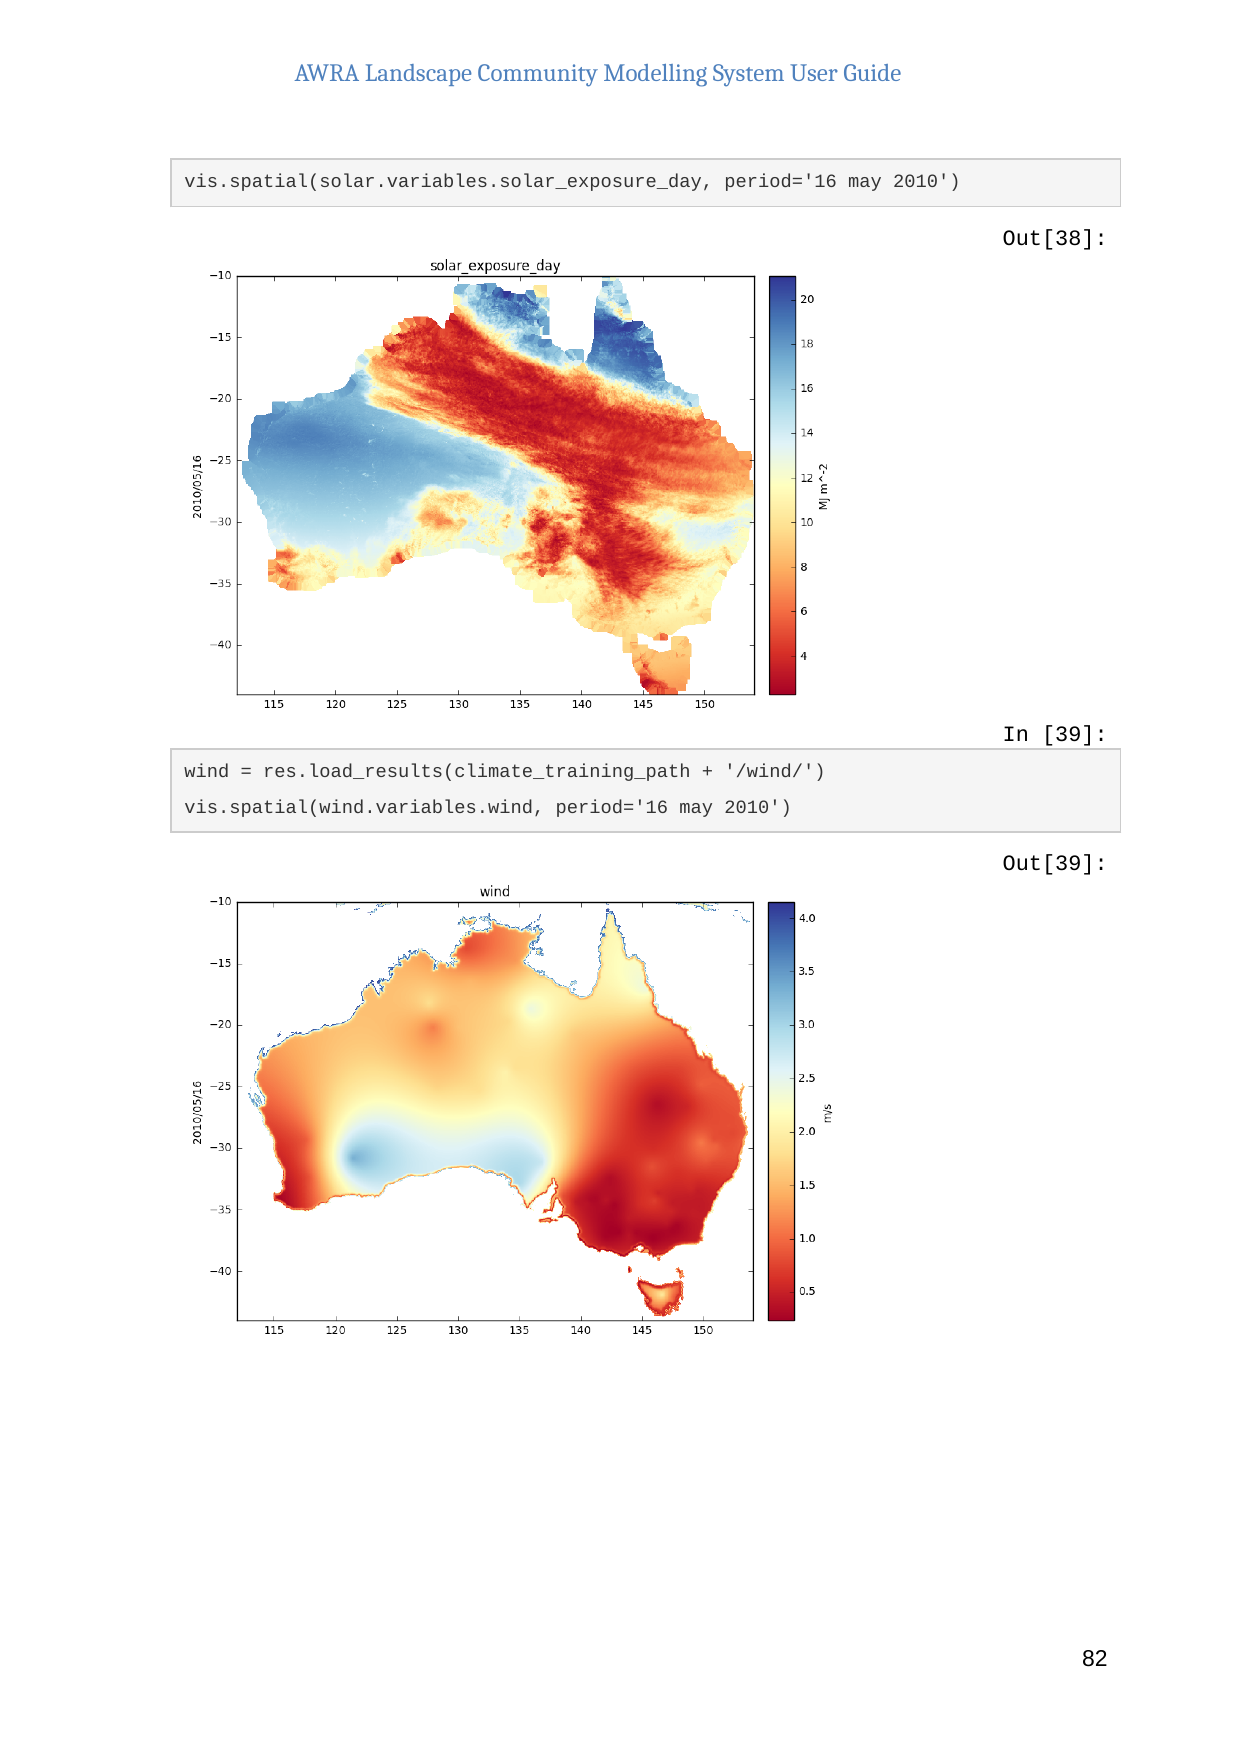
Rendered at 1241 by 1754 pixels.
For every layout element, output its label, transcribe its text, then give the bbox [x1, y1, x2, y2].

text Out[39]: [184, 847, 1107, 877]
text vis.spatial(solar.variables.solar_exposure_day, period='16 may 2010') [172, 160, 1120, 206]
text wind = res.load_results(climate_training_path + '/wind/') [172, 750, 1120, 783]
picture [184, 877, 840, 1344]
text vis.spatial(wind.variables.wind, period='16 may 2010') [172, 783, 1120, 831]
text In [39]: [184, 718, 1107, 748]
picture [184, 251, 838, 718]
text Out[38]: [184, 222, 1107, 252]
